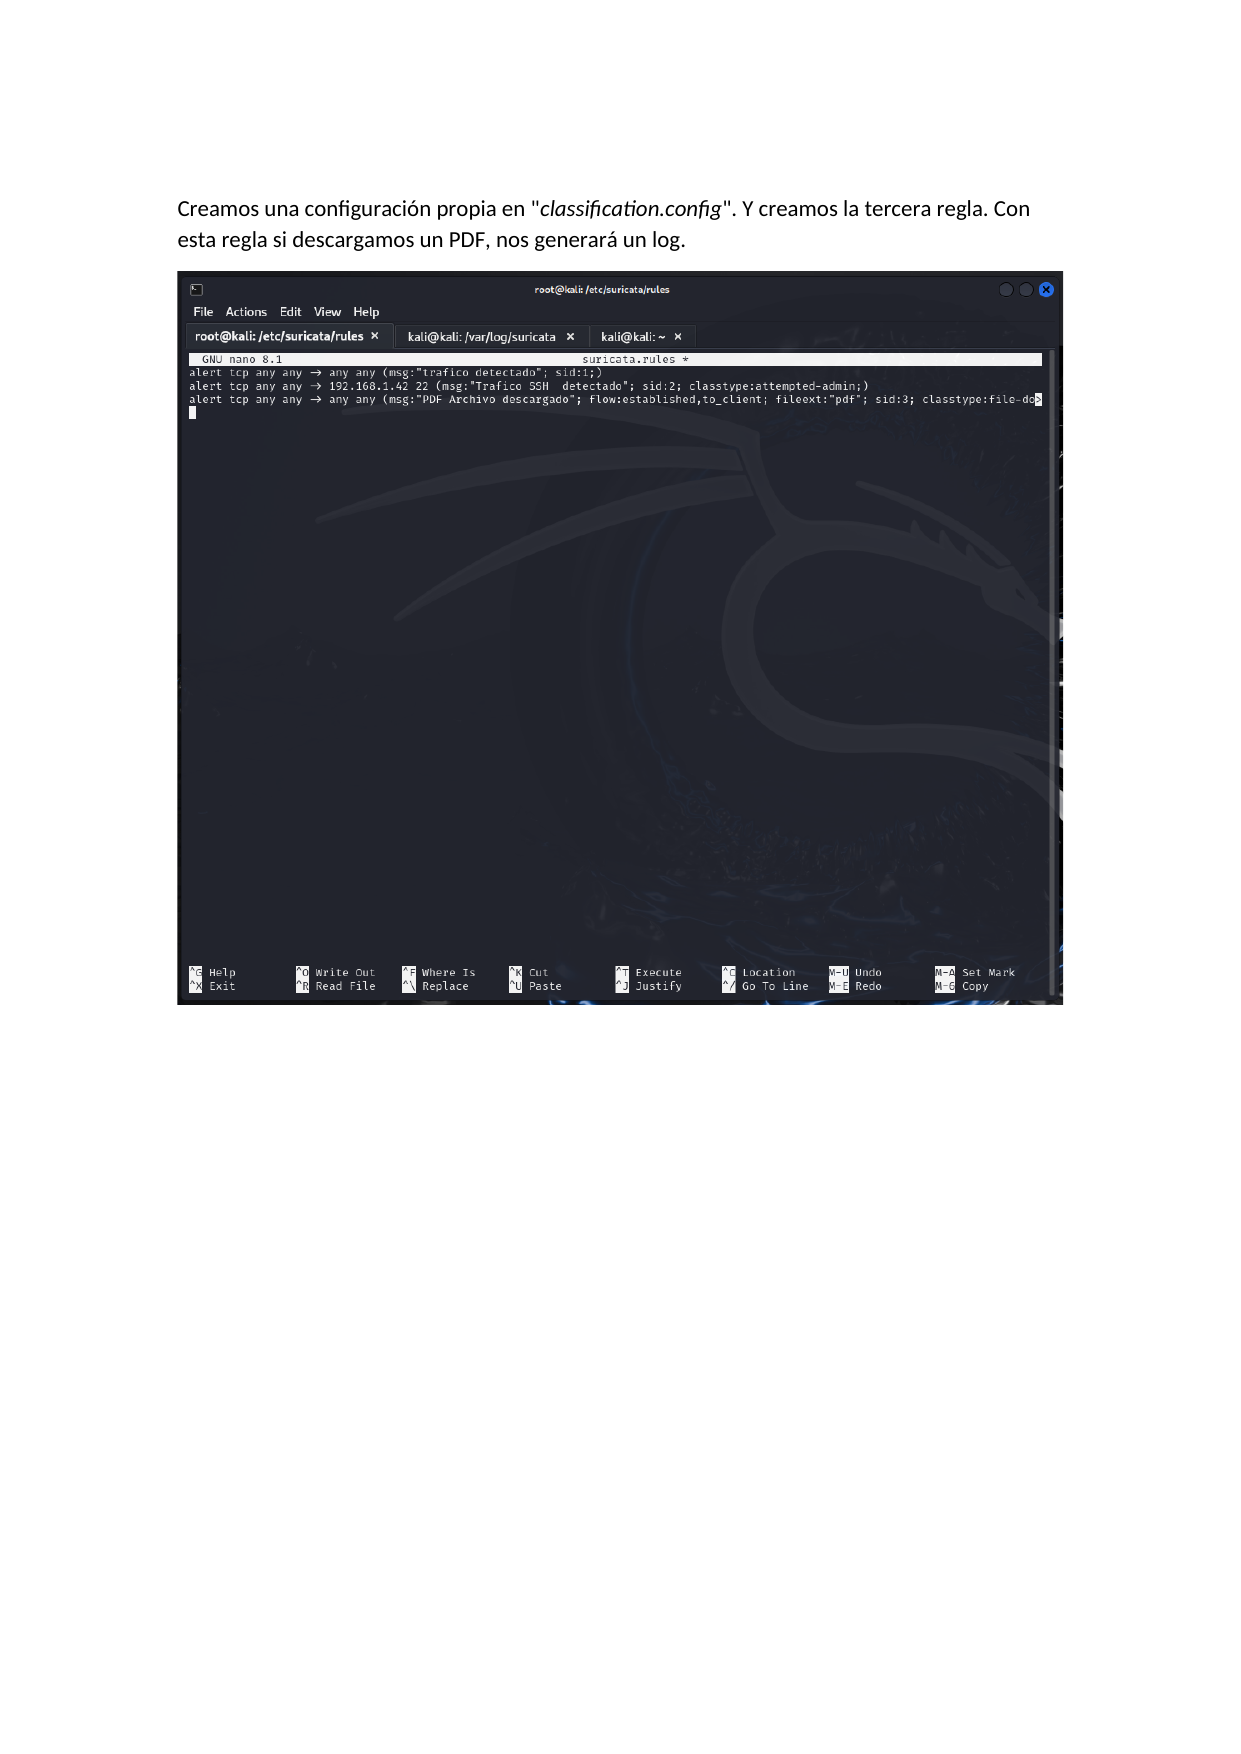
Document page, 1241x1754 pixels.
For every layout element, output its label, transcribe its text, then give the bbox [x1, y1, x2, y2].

text Creamos una configuración propia en "classification.config". Y creamos la tercera regla. Con esta regla si descargamos un PDF, nos generará un log. [177, 194, 1063, 253]
picture [177, 271, 1064, 1005]
